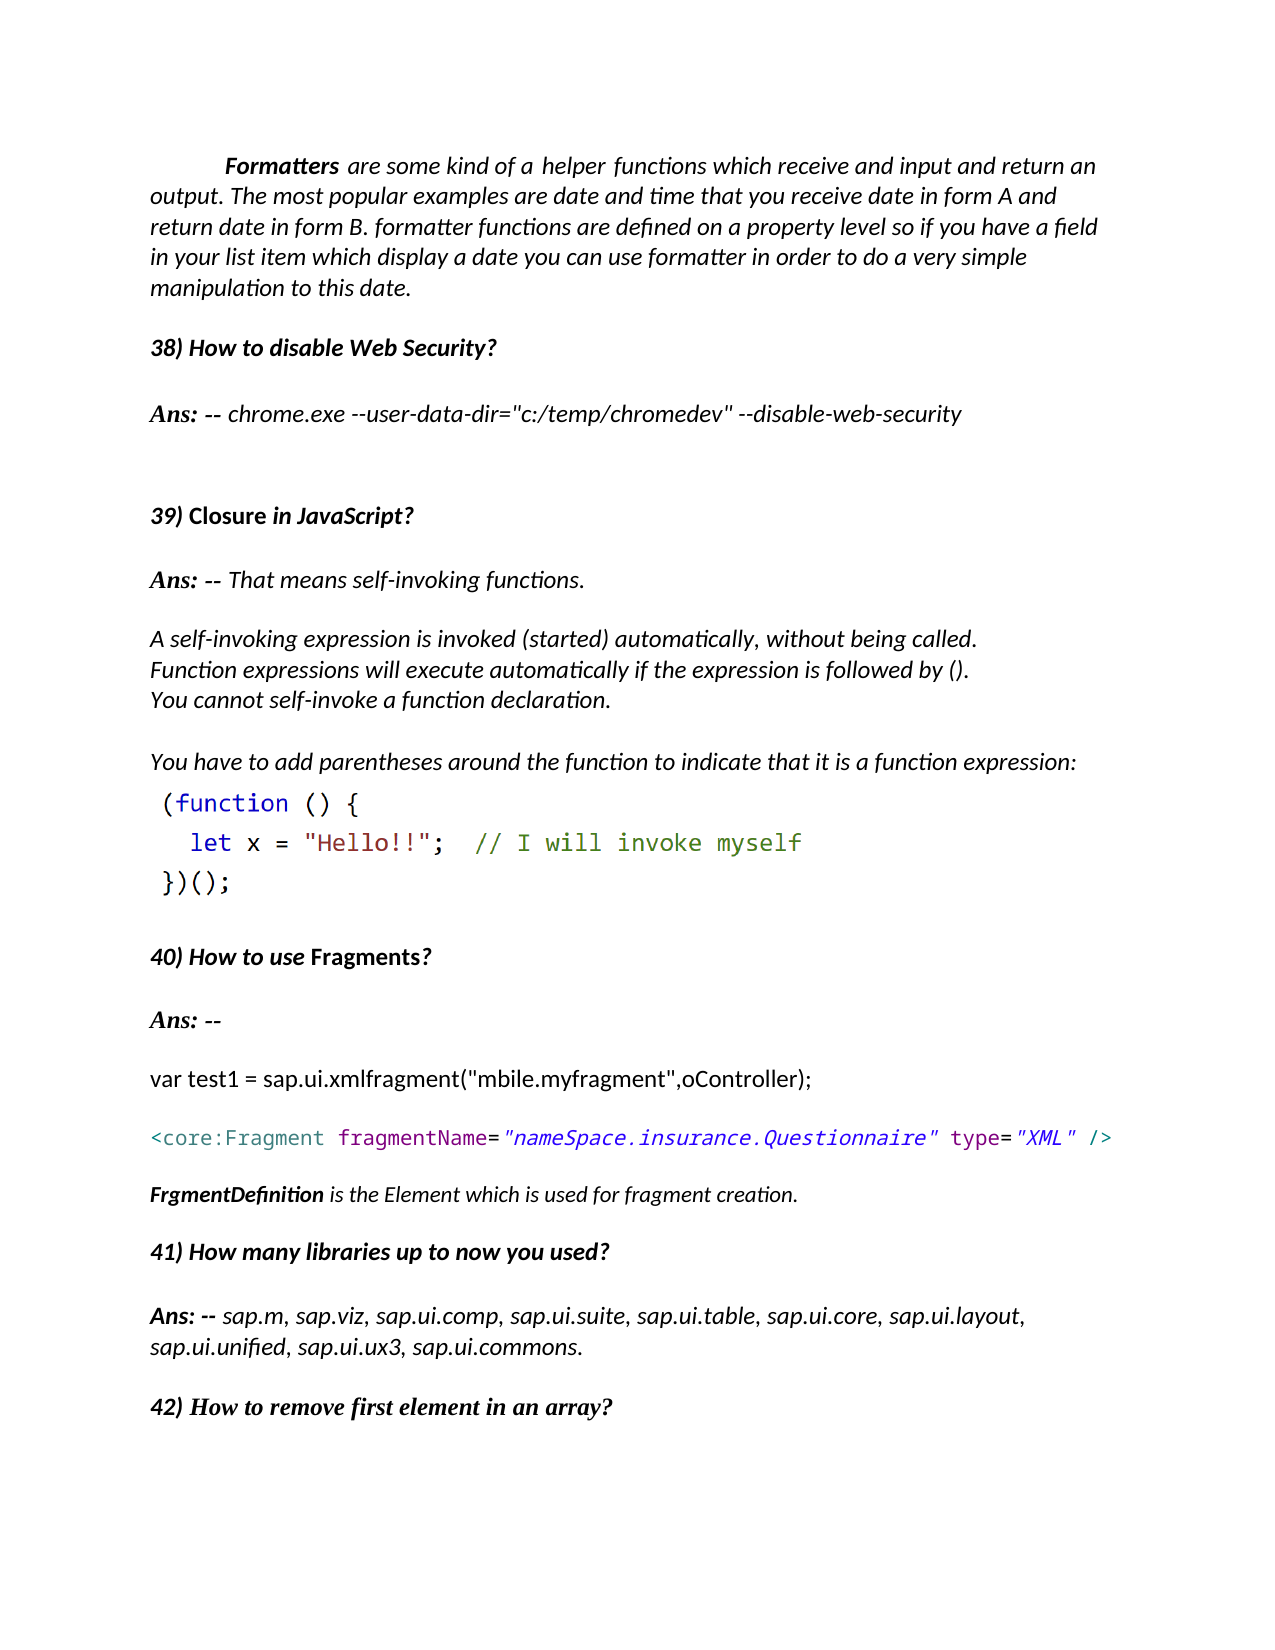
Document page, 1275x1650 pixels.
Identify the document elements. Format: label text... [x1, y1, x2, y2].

text 38) How to disable Web Security? [150, 332, 1125, 362]
text var test1 = sap.ui.xmlfragment("mbile.myfragment",oController); [150, 1063, 1125, 1094]
text FrgmentDefinition is the Element which is used for fragment creation. [150, 1180, 1125, 1208]
text 41) How many libraries up to now you used? [150, 1236, 1125, 1267]
text Ans: -- sap.m, sap.viz, sap.ui.comp, sap.ui.suite, sap.ui.table, sap.ui.core, sap.ui.layout, sap.ui.unified, sap.ui.ux3, sap.ui.commons. [150, 1301, 1125, 1362]
text 39) Closure in JavaScript? [150, 500, 1125, 530]
text Formatters are some kind of a helper functions which receive and input and return an output. The most popular examples are date and time that you receive date in form A and return date in form B. formatter functions are defined on a property level so if you have a field in your list item which display a date you can use formatter in order to do a very simple manipulation to this date. [150, 150, 1125, 303]
text Ans: -- chrome.exe --user-data-dir="c:/temp/chromedev" --disable-web-security [150, 391, 1120, 429]
text You cannot self-invoke a function declaration. [150, 685, 1125, 715]
text Ans: -- That means self-invoking functions. [150, 564, 1125, 594]
text Ans: -- [150, 1005, 1125, 1034]
text You have to add parentheses around the function to indicate that it is a function expression: [150, 746, 1125, 776]
text 40) How to use Fragments? [150, 941, 1125, 972]
text A self-invoking expression is invoked (started) automatically, without being called. [150, 624, 1125, 654]
text Function expressions will execute automatically if the expression is followed by (). [150, 654, 1125, 685]
picture [150, 776, 840, 911]
text <core:Fragment fragmentName="nameSpace.insurance.Questionnaire" type="XML" /> [150, 1123, 1125, 1151]
text 42) How to remove first element in an array? [150, 1391, 1125, 1421]
